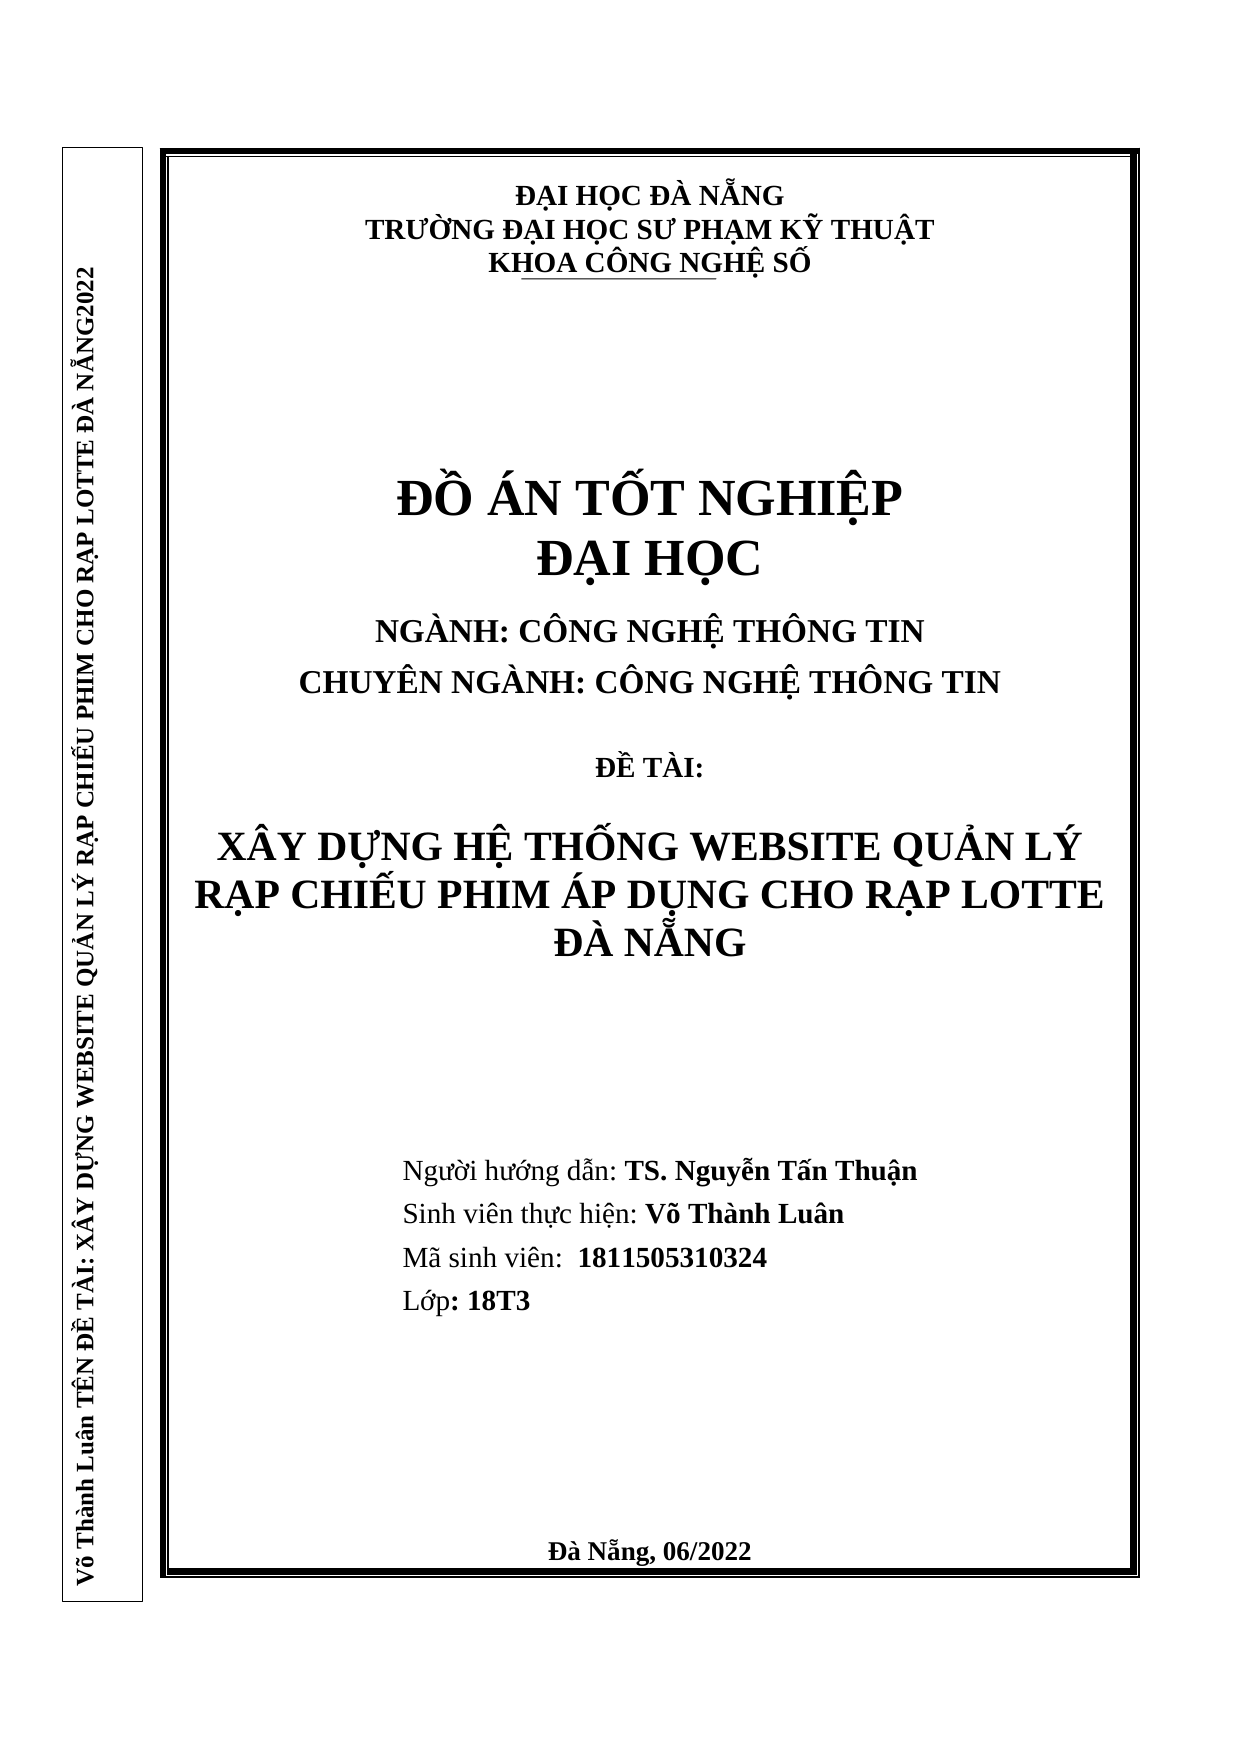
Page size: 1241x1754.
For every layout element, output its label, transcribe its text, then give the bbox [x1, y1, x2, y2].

text TRƯỜNG ĐẠI HỌC SƯ PHẠM KỸ THUẬT [177, 212, 1122, 245]
text ĐỒ ÁN TỐT NGHIỆP [169, 455, 1130, 526]
text Đà Nẵng, 06/2022 [169, 1524, 1130, 1568]
text KHOA CÔNG NGHỆ SỐ [177, 245, 1122, 279]
text ĐỀ TÀI: [169, 739, 1130, 784]
text Lớp: 18T3 [169, 1272, 1130, 1317]
text XÂY DỰNG HỆ THỐNG WEBSITE QUẢN LÝ RẠP CHIẾU PHIM ÁP DỤNG CHO RẠP LOTTE ĐÀ NẴNG [169, 810, 1130, 965]
text ĐẠI HỌC ĐÀ NẴNG [177, 178, 1122, 212]
text CHUYÊN NGÀNH: CÔNG NGHỆ THÔNG TIN [169, 651, 1130, 700]
text Người hướng dẫn: TS. Nguyễn Tấn Thuận [169, 1141, 1130, 1185]
text Mã sinh viên: 1811505310324 [169, 1228, 1130, 1272]
text ĐẠI HỌC [177, 526, 1122, 586]
text NGÀNH: CÔNG NGHỆ THÔNG TIN [169, 600, 1130, 649]
text Sinh viên thực hiện: Võ Thành Luân [169, 1185, 1130, 1228]
